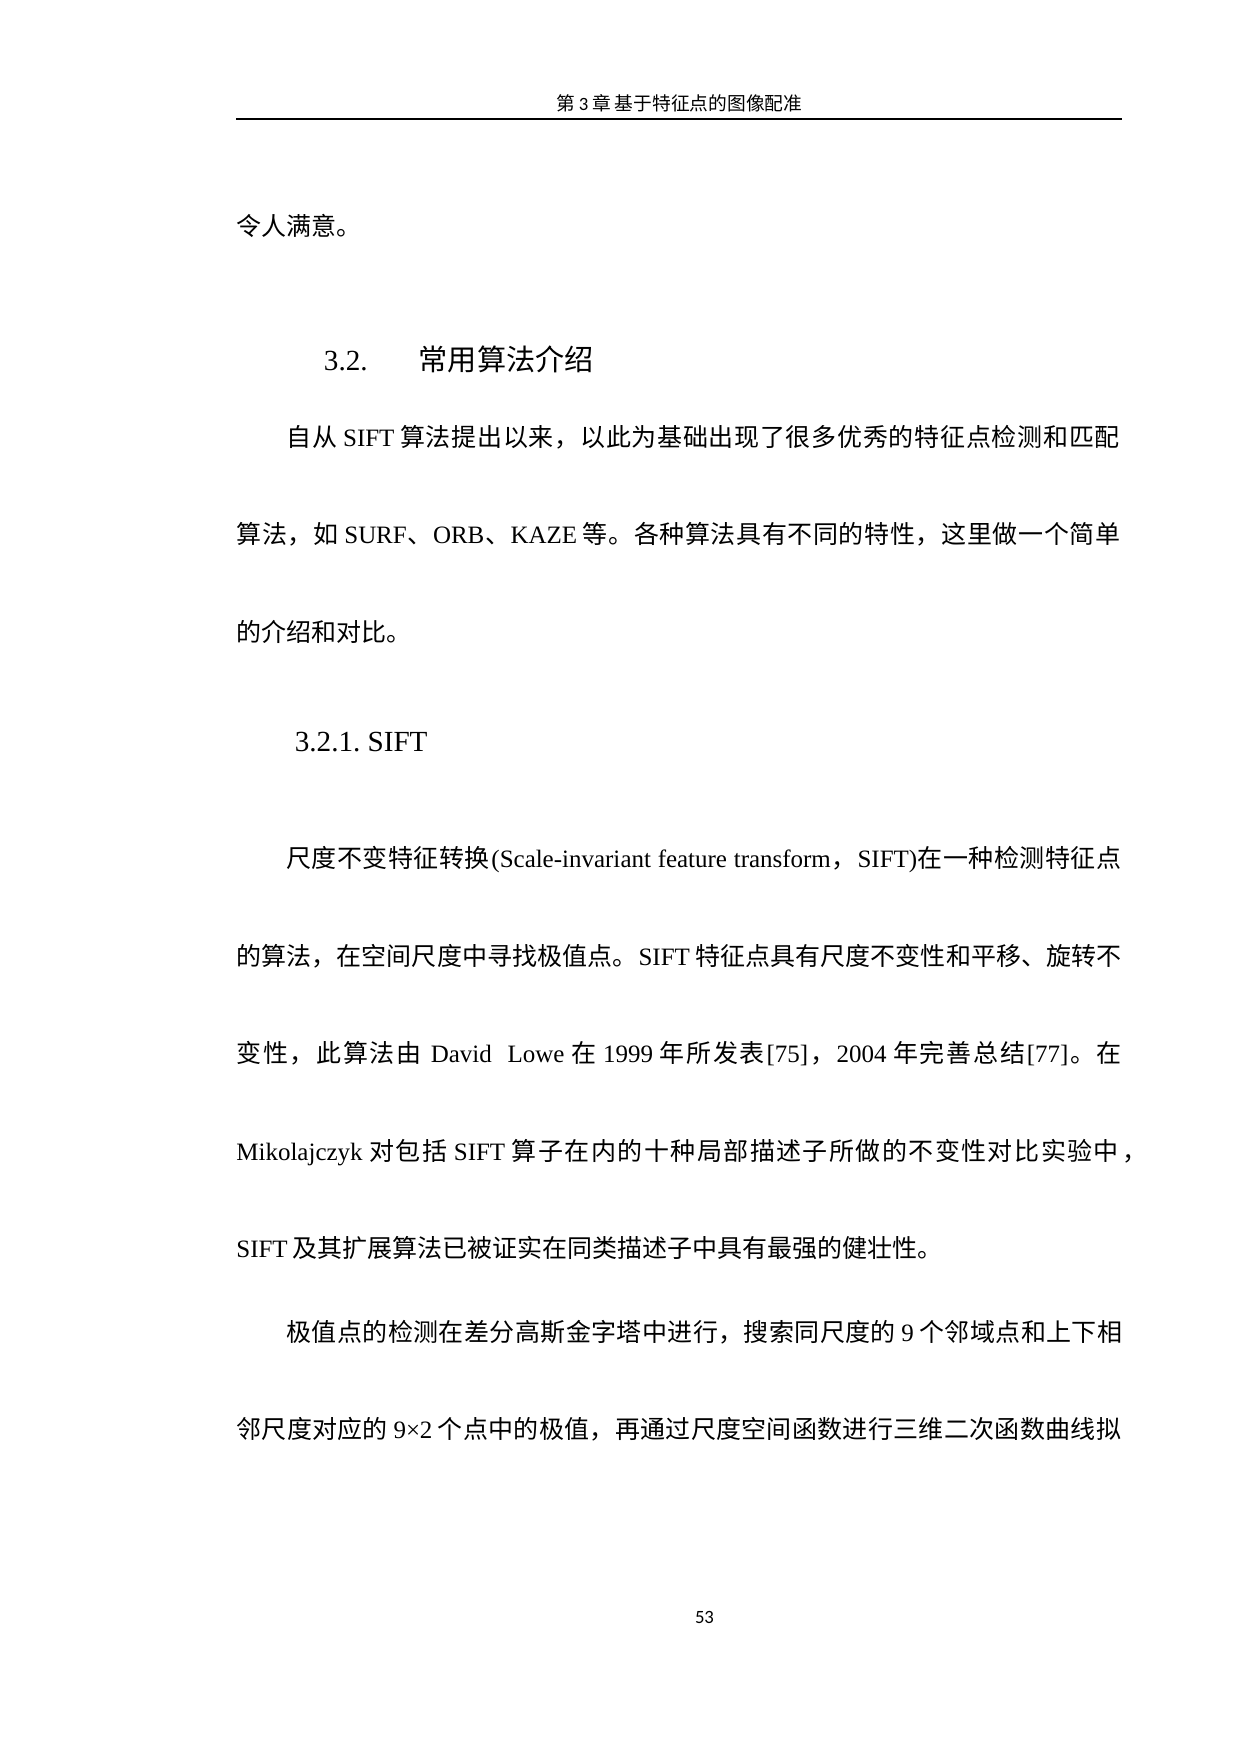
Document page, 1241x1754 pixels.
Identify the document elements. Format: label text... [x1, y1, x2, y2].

text 尺度不变特征转换(Scale-invariant feature transform，SIFT)在一种检测特征点的算法，在空间尺度中寻找极值点。SIFT特征点具有尺度不变性和平移、旋转不变性，此算法由 David Lowe在1999年所发表[75]，2004年完善总结[77]。在Mikolajczyk对包括SIFT算子在内的十种局部描述子所做的不变性对比实验中，SIFT及其扩展算法已被证实在同类描述子中具有最强的健壮性。 [236, 824, 1122, 1279]
subtitle 3.2.1. SIFT [236, 708, 1122, 773]
subtitle 常用算法介绍 [324, 325, 1122, 390]
text 自从SIFT算法提出以来，以此为基础出现了很多优秀的特征点检测和匹配算法，如SURF、ORB、KAZE等。各种算法具有不同的特性，这里做一个简单的介绍和对比。 [236, 403, 1122, 663]
